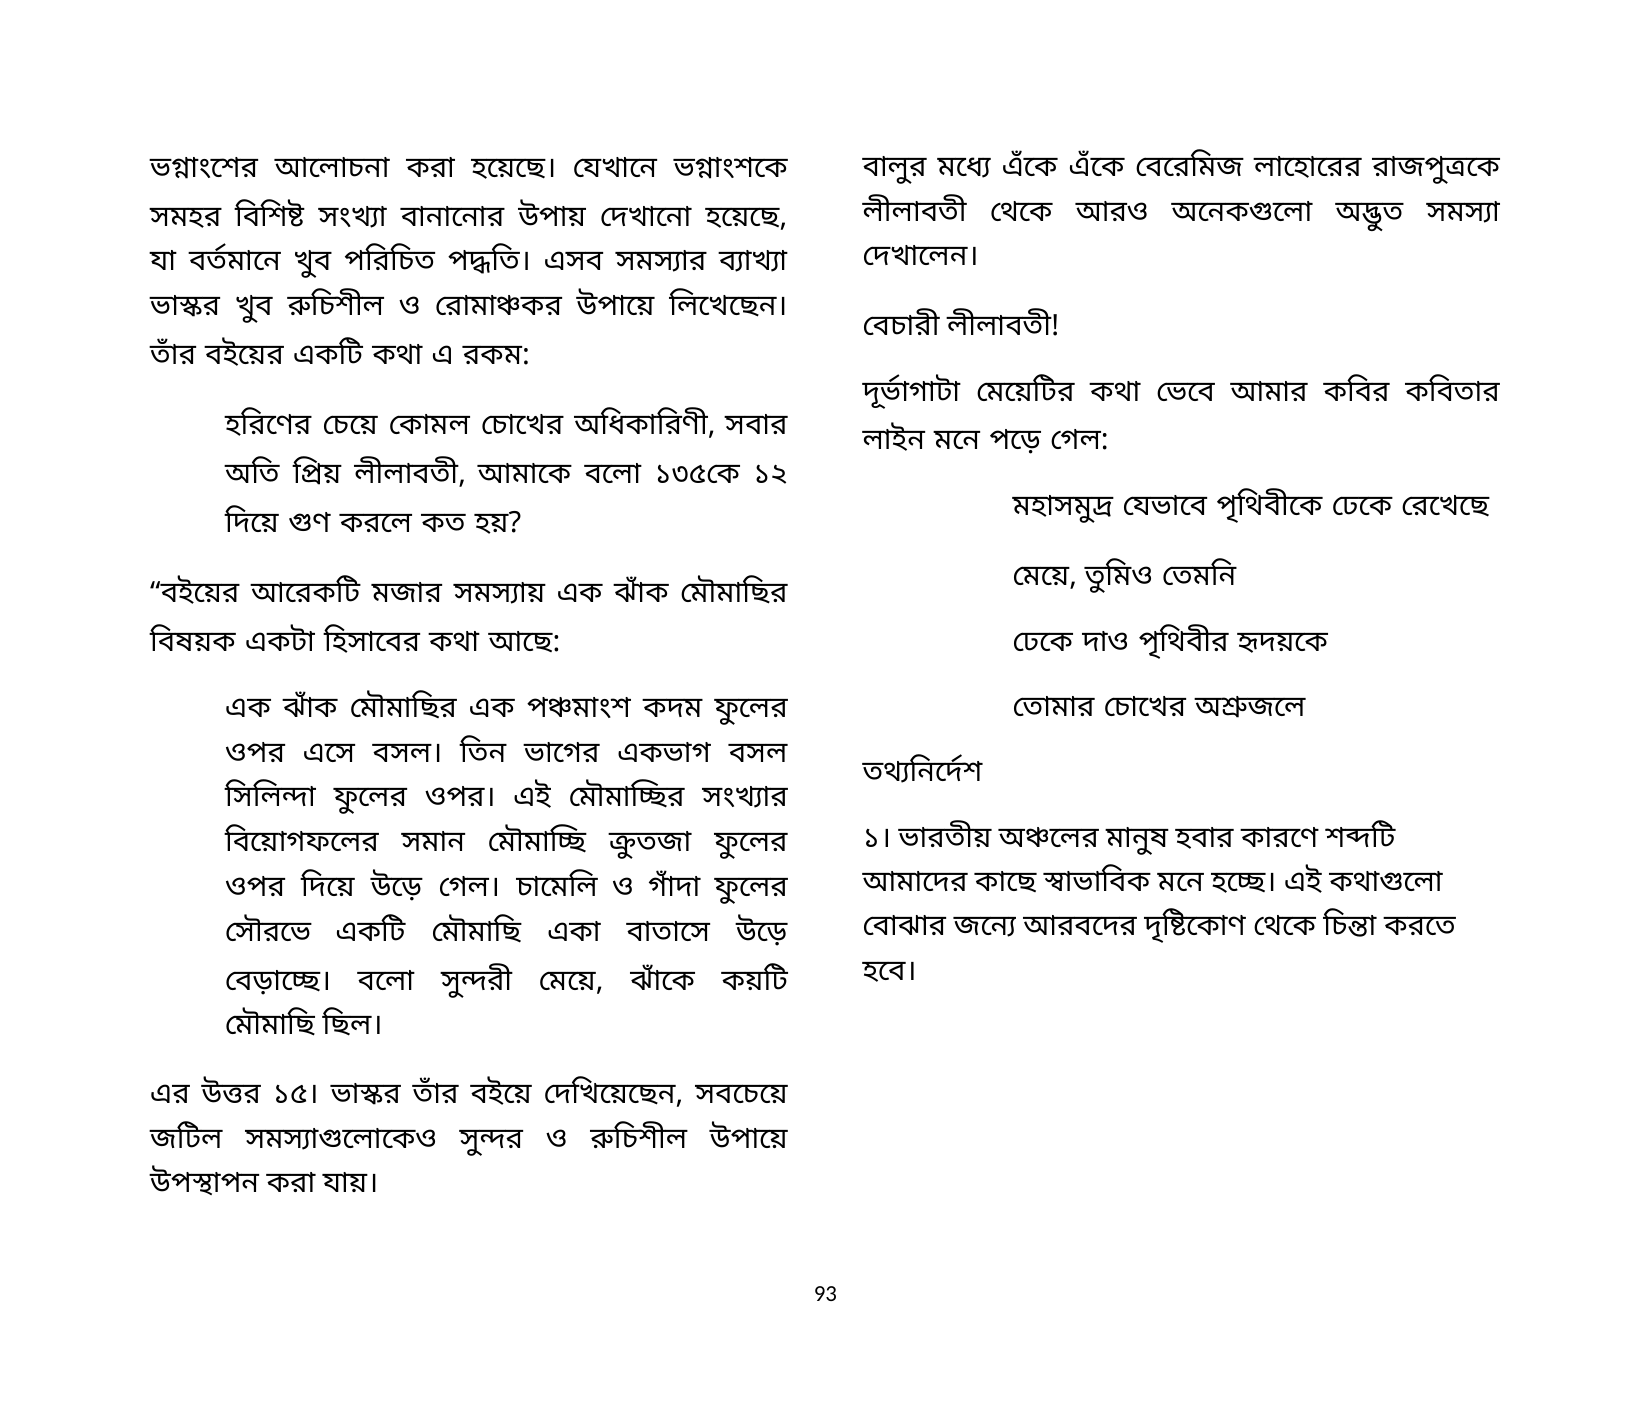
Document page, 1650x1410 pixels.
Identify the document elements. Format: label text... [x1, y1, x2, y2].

text বালুর মধ্যে এঁকে এঁকে বেরেমিজ লাহোরের রাজপুত্রকে লীলাবতী থেকে আরও অনেকগুলো অদ্ভুত সমস্যা দেখালেন। [862, 150, 1500, 277]
text “বইয়ের আরেকটি মজার সমস্যায় এক ঝাঁক মৌমাছির বিষয়ক একটা হিসাবের কথা আছে: [150, 572, 787, 663]
text তোমার চোখের অশ্রুজলে [1012, 690, 1500, 728]
text ঢেকে দাও পৃথিবীর হৃদয়কে [1012, 624, 1500, 663]
text মহাসমুদ্র যেভাবে পৃথিবীকে ঢেকে রেখেছে [1012, 489, 1500, 528]
text মেয়ে, তুমিও তেমনি [1012, 554, 1500, 597]
text এক ঝাঁক মৌমাছির এক পঞ্চমাংশ কদম ফুলের ওপর এসে বসল। তিন ভাগের একভাগ বসল সিলিন্দা ফুলের ওপর। এই মৌমাচ্ছির সংখ্যার বিয়োগফলের সমান মৌমাচ্ছি ক্রুতজা ফুলের ওপর দিয়ে উড়ে গেল। চামেলি ও গাঁদা ফুলের সৌরভে একটি মৌমাছি একা বাতাসে উড়ে বেড়াচ্ছে। বলো সুন্দরী মেয়ে, ঝাঁকে কয়টি মৌমাছি ছিল। [225, 691, 787, 1046]
text এর উত্তর ১৫। ভাস্কর তাঁর বইয়ে দেখিয়েছেন, সবচেয়ে জটিল সমস্যাগুলোকেও সুন্দর ও রুচিশীল উপায়ে উপস্থাপন করা যায়। [150, 1073, 787, 1204]
text ১। ভারতীয় অঞ্চলের মানুষ হবার কারণে শব্দটি আমাদের কাছে স্বাভাবিক মনে হচ্ছে। এই কথাগুলো বোঝার জন্যে আরবদের দৃষ্টিকোণ থেকে চিন্তা করতে হবে। [862, 820, 1500, 992]
text দূর্ভাগাটা মেয়েটির কথা ভেবে আমার কবির কবিতার লাইন মনে পড়ে গেল: [862, 374, 1500, 462]
text তথ্যনির্দেশ [862, 755, 1500, 794]
text হরিণের চেয়ে কোমল চোখের অধিকারিণী, সবার অতি প্রিয় লীলাবতী, আমাকে বলো ১৩৫কে ১২ দিয়ে গুণ করলে কত হয়? [225, 403, 787, 544]
text বেচারী লীলাবতী! [862, 304, 1500, 347]
